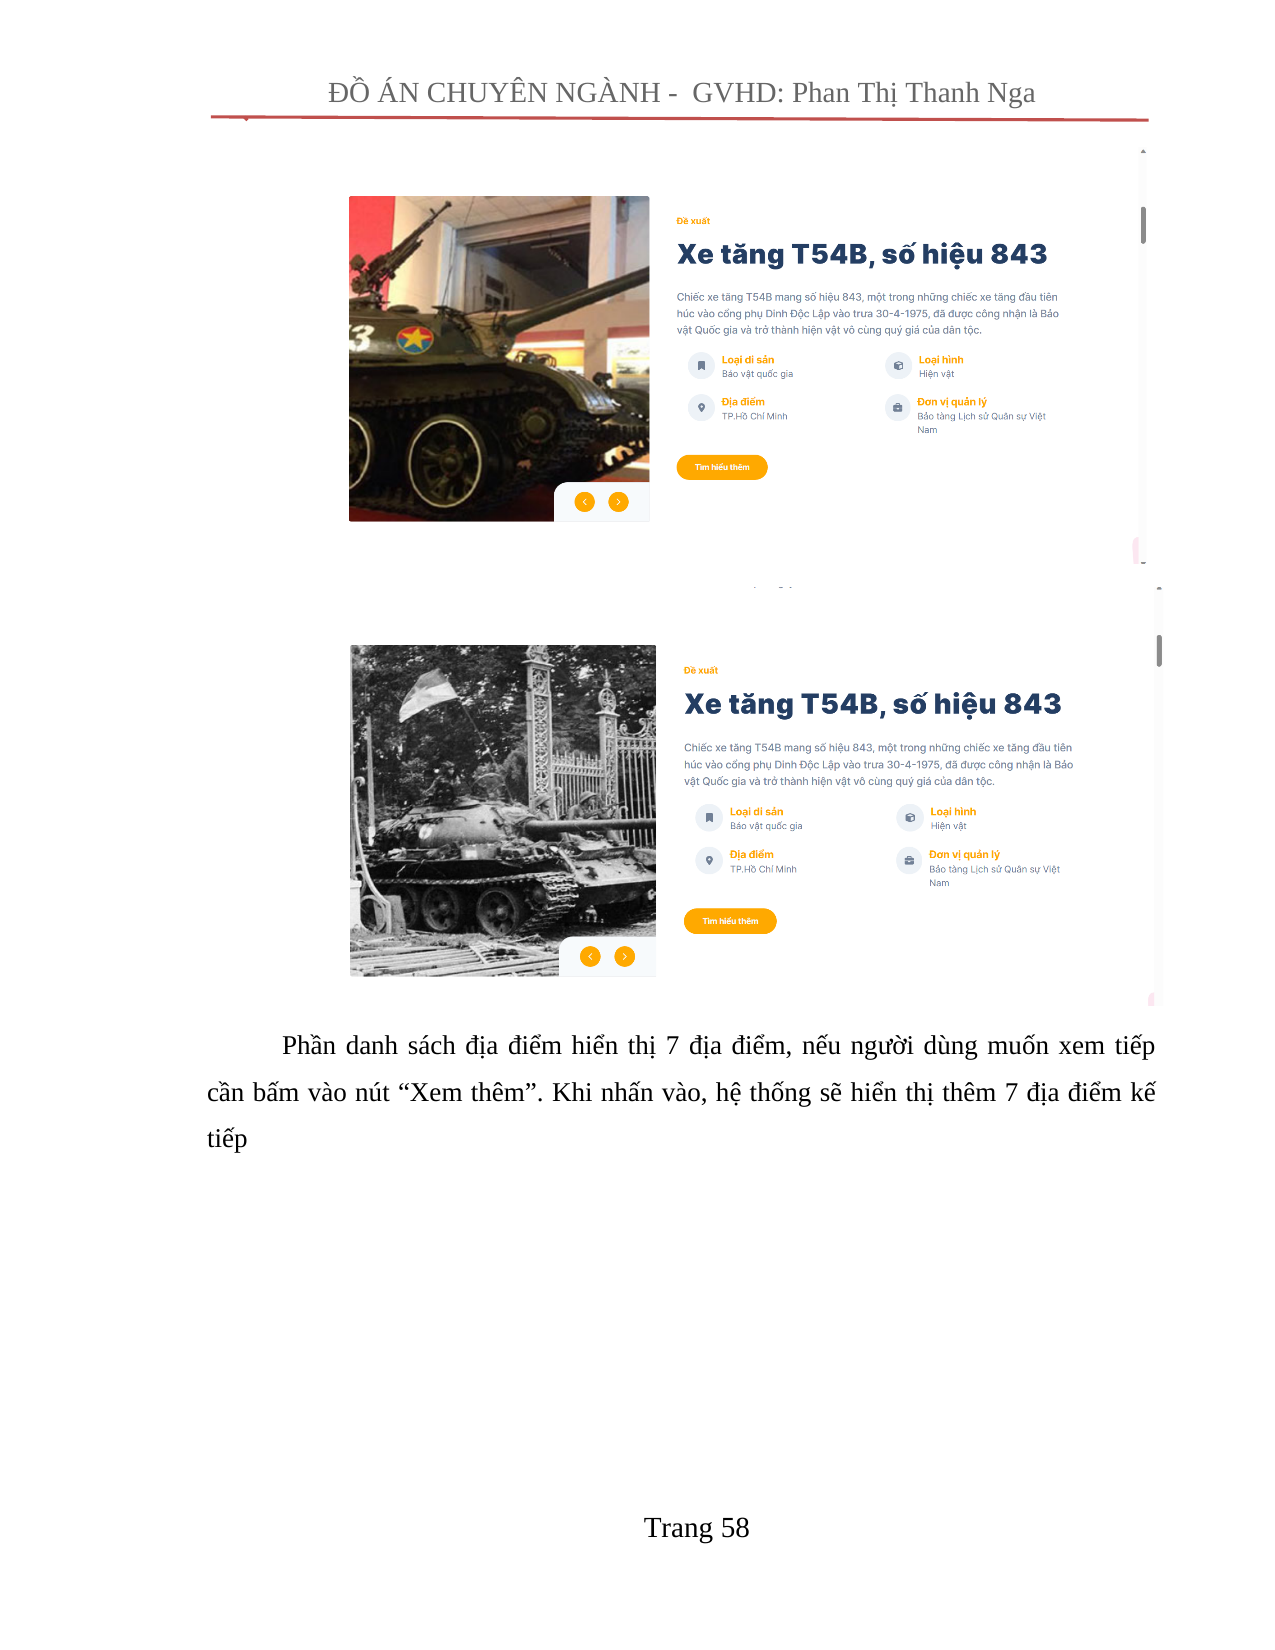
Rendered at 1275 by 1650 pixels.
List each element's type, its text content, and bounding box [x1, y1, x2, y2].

text Phần danh sách địa điểm hiển thị 7 địa điểm, nếu người dùng muốn xem tiếp cần bấm vào nút “Xem thêm”. Khi nhấn vào, hệ thống sẽ hiển thị thêm 7 địa điểm kế tiếp [207, 1029, 1157, 1153]
picture [281, 587, 1164, 1006]
picture [281, 147, 1147, 564]
